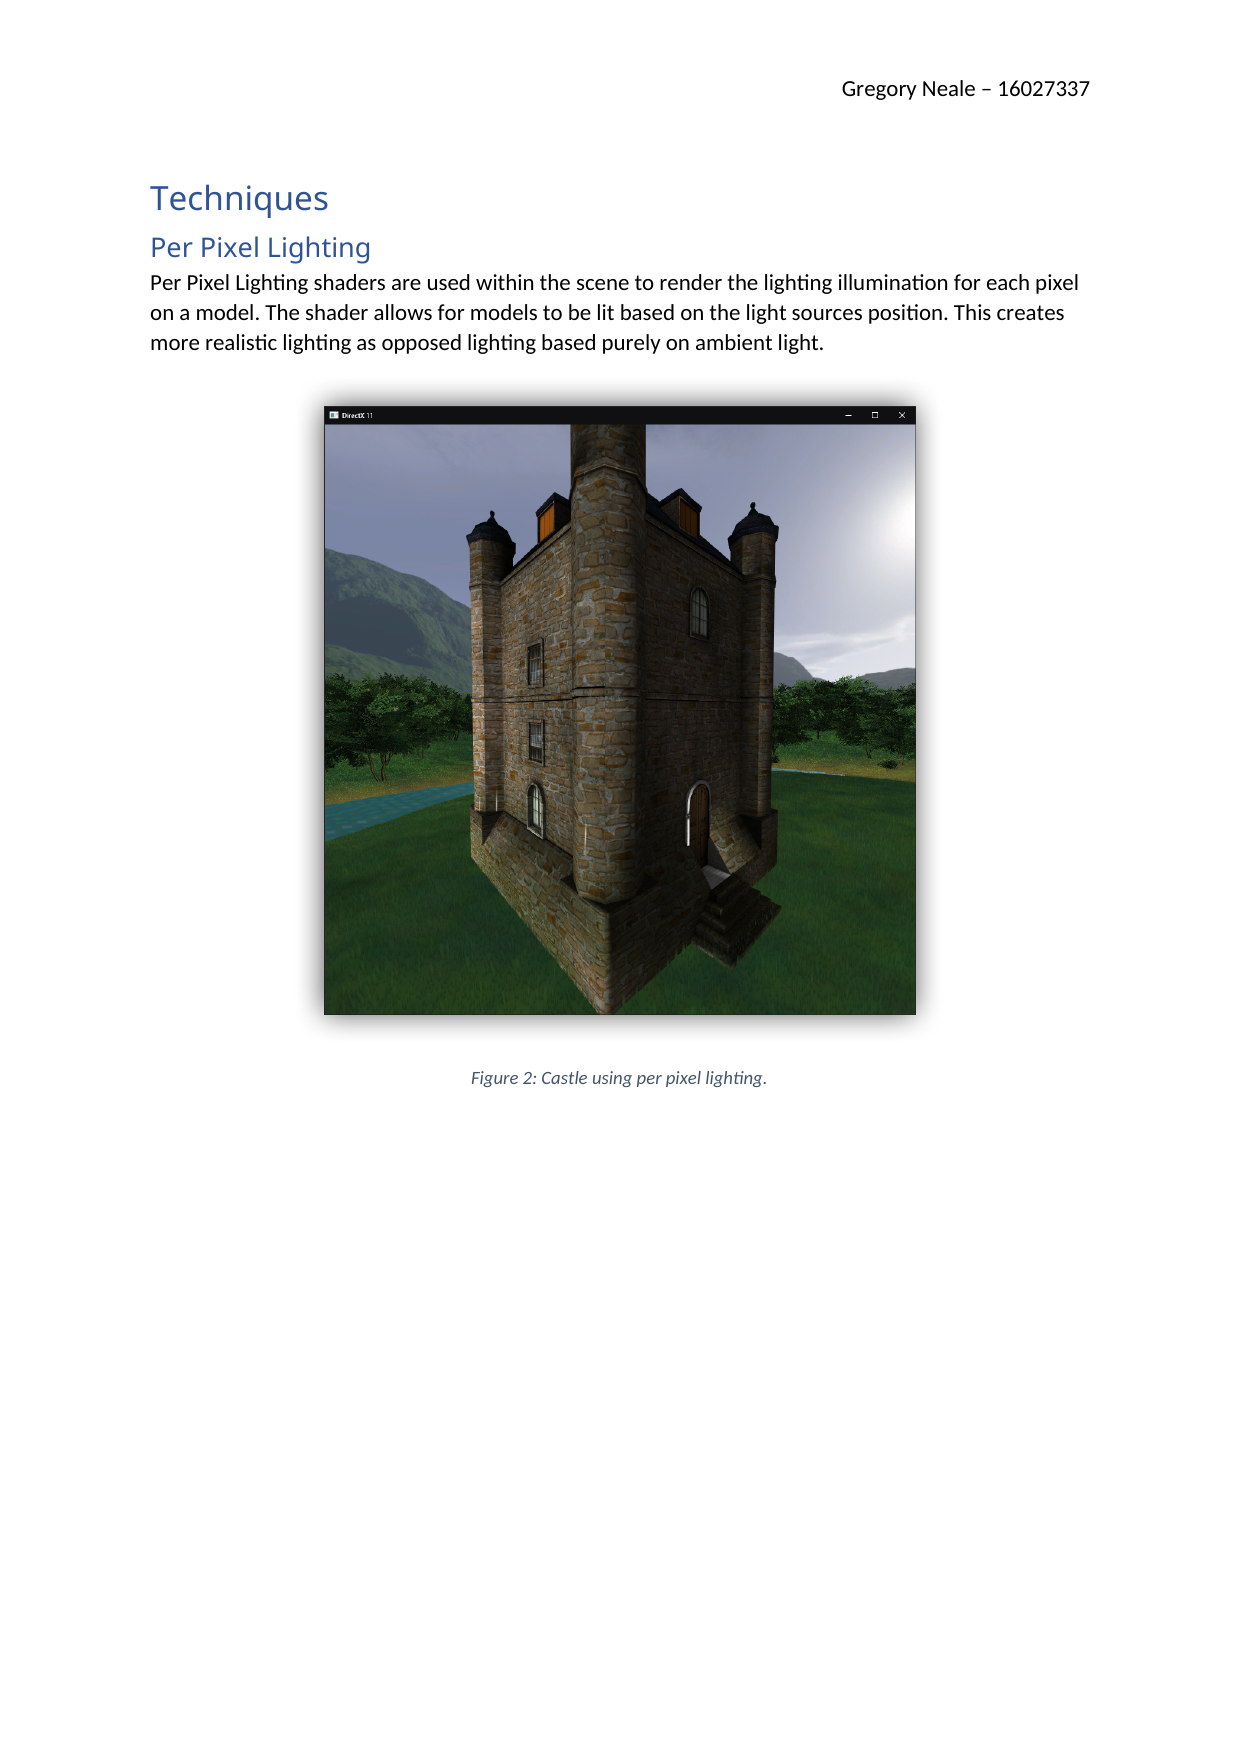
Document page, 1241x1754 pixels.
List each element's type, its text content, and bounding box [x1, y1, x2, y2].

subtitle Techniques [150, 175, 1090, 220]
text Per Pixel Lighting shaders are used within the scene to render the lighting illumination for each pixel on a model. The shader allows for models to be lit based on the light sources position. This creates more realistic lighting as opposed lighting based purely on ambient light. [150, 268, 1090, 356]
text Figure 2: Castle using per pixel lighting. [150, 1066, 1090, 1089]
subtitle Per Pixel Lighting [150, 228, 1090, 265]
picture [324, 406, 916, 1015]
